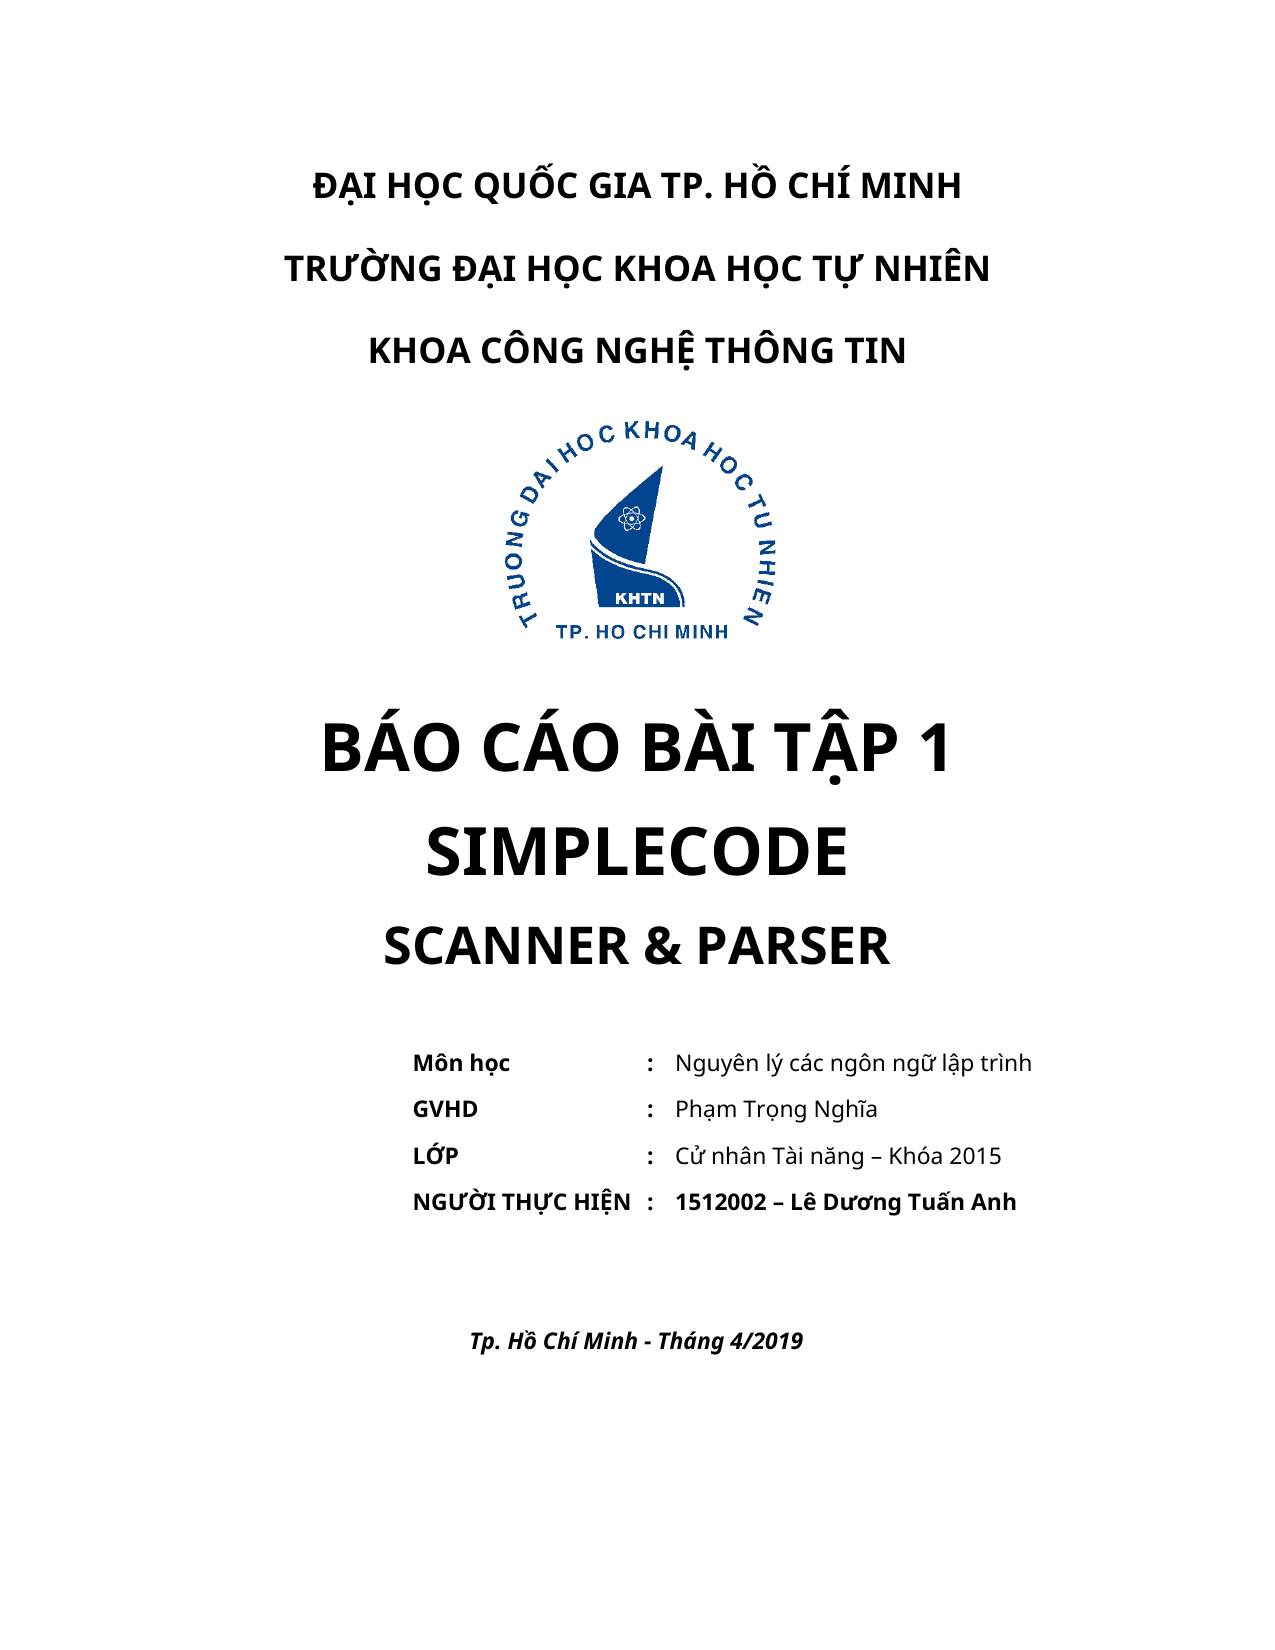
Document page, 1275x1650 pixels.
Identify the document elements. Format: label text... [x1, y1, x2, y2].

text SIMPLECODE [150, 804, 1125, 895]
text SCANNER & PARSER [150, 909, 1125, 979]
text LỚP : Cử nhân Tài năng – Khóa 2015 [337, 1140, 1125, 1171]
text Tp. Hồ Chí Minh - Tháng 4/2019 [150, 1325, 1125, 1356]
picture [499, 421, 776, 639]
text ĐẠI HỌC QUỐC GIA TP. HỒ CHÍ MINH [150, 160, 1125, 209]
text BÁO CÁO BÀI TẬP 1 [150, 700, 1125, 791]
text KHOA CÔNG NGHỆ THÔNG TIN [150, 326, 1125, 374]
text TRƯỜNG ĐẠI HỌC KHOA HỌC TỰ NHIÊN [150, 243, 1125, 291]
text NGƯỜI THỰC HIỆN : 1512002 – Lê Dương Tuấn Anh [337, 1186, 1125, 1217]
text Môn học : Nguyên lý các ngôn ngữ lập trình [337, 1047, 1125, 1078]
text GVHD : Phạm Trọng Nghĩa [337, 1093, 1125, 1124]
